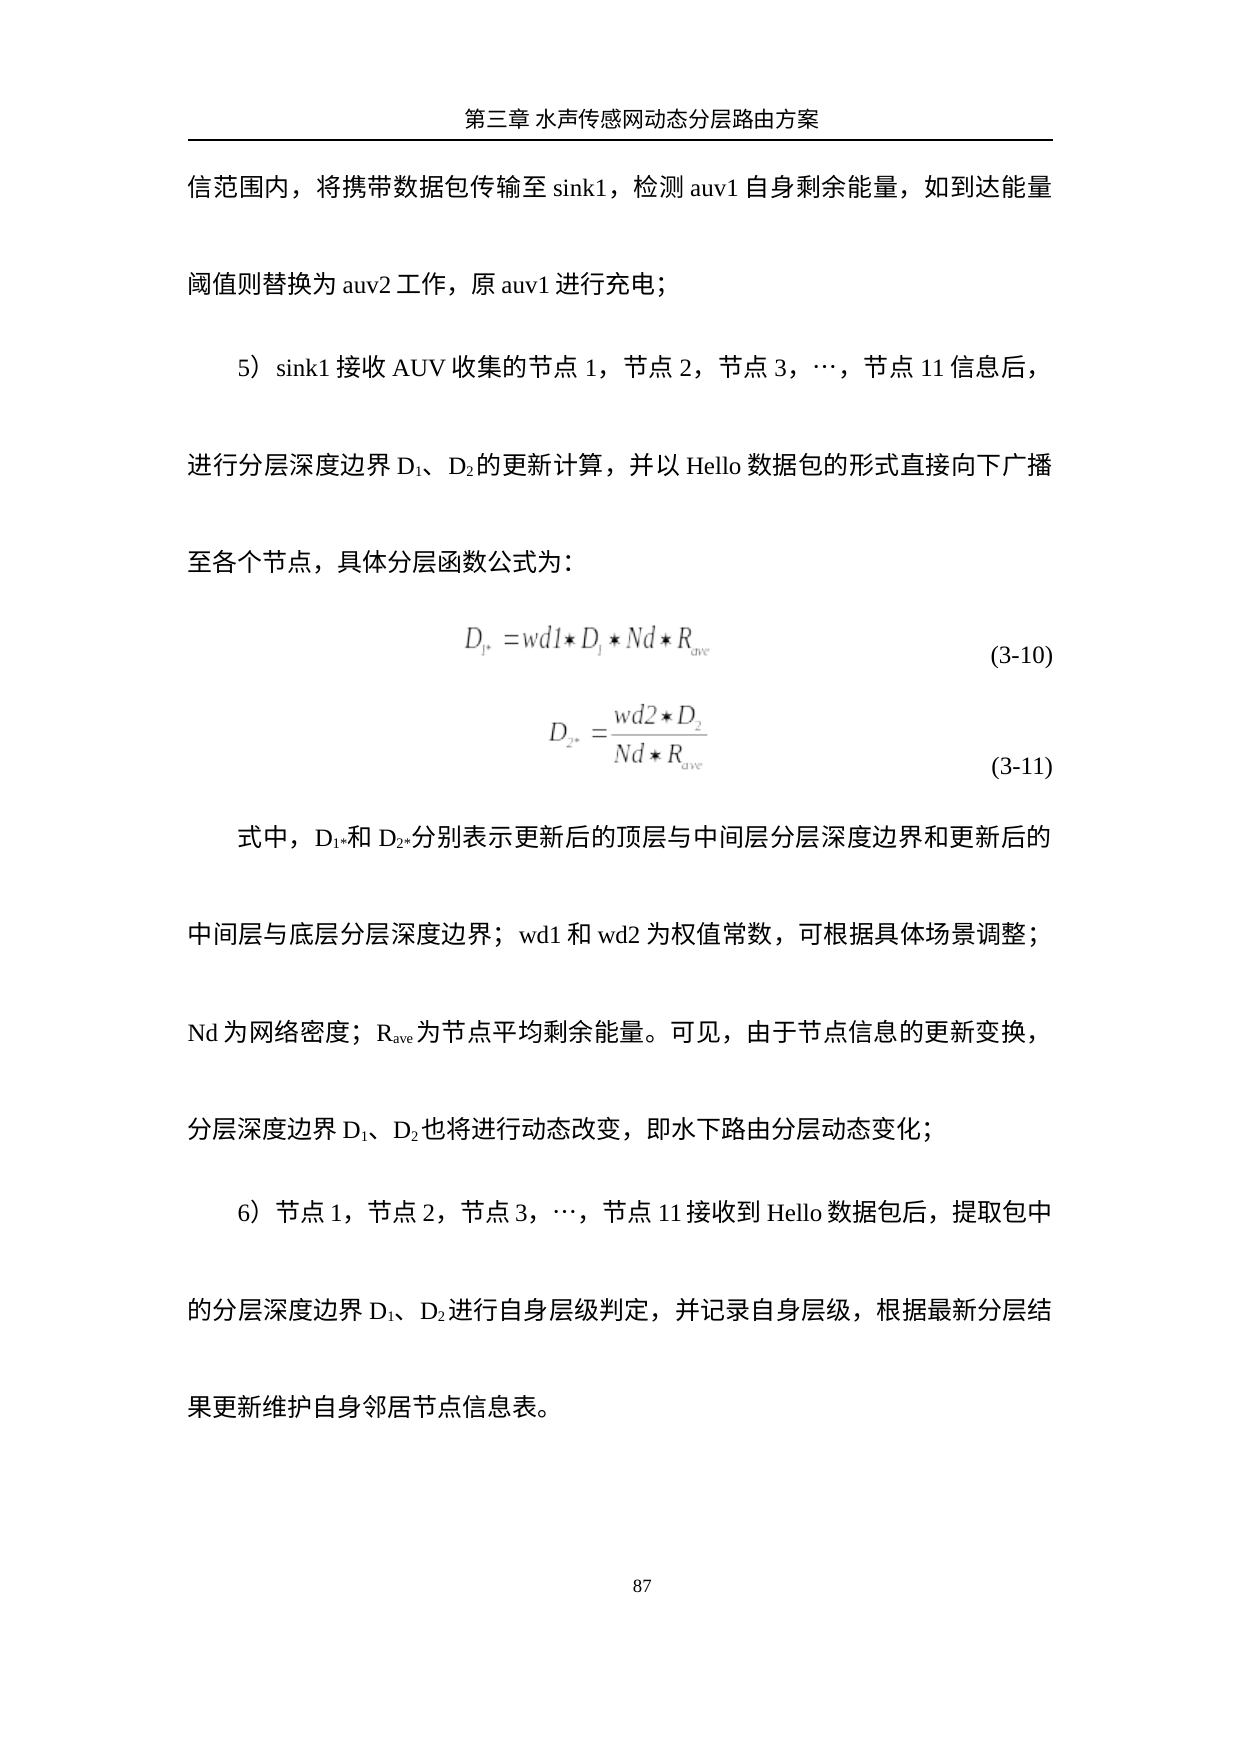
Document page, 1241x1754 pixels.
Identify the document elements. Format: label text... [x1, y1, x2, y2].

text 6）节点1，节点2，节点3，…，节点11接收到Hello数据包后，提取包中的分层深度边界D1、D2进行自身层级判定，并记录自身层级，根据最新分层结果更新维护自身邻居节点信息表。 [187, 1178, 1053, 1438]
text 式中，D1*和D2*分别表示更新后的顶层与中间层分层深度边界和更新后的中间层与底层分层深度边界；wd1和wd2为权值常数，可根据具体场景调整；Nd为网络密度；Rave为节点平均剩余能量。可见，由于节点信息的更新变换，分层深度边界D1、D2也将进行动态改变，即水下路由分层动态变化； [187, 803, 1053, 1160]
text 5）sink1接收AUV收集的节点1，节点2，节点3，…，节点11信息后，进行分层深度边界D1、D2的更新计算，并以Hello数据包的形式直接向下广播至各个节点，具体分层函数公式为： [187, 333, 1053, 593]
text (3-11) [187, 691, 1053, 788]
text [187, 153, 1053, 315]
text (3-10) [187, 612, 1053, 677]
